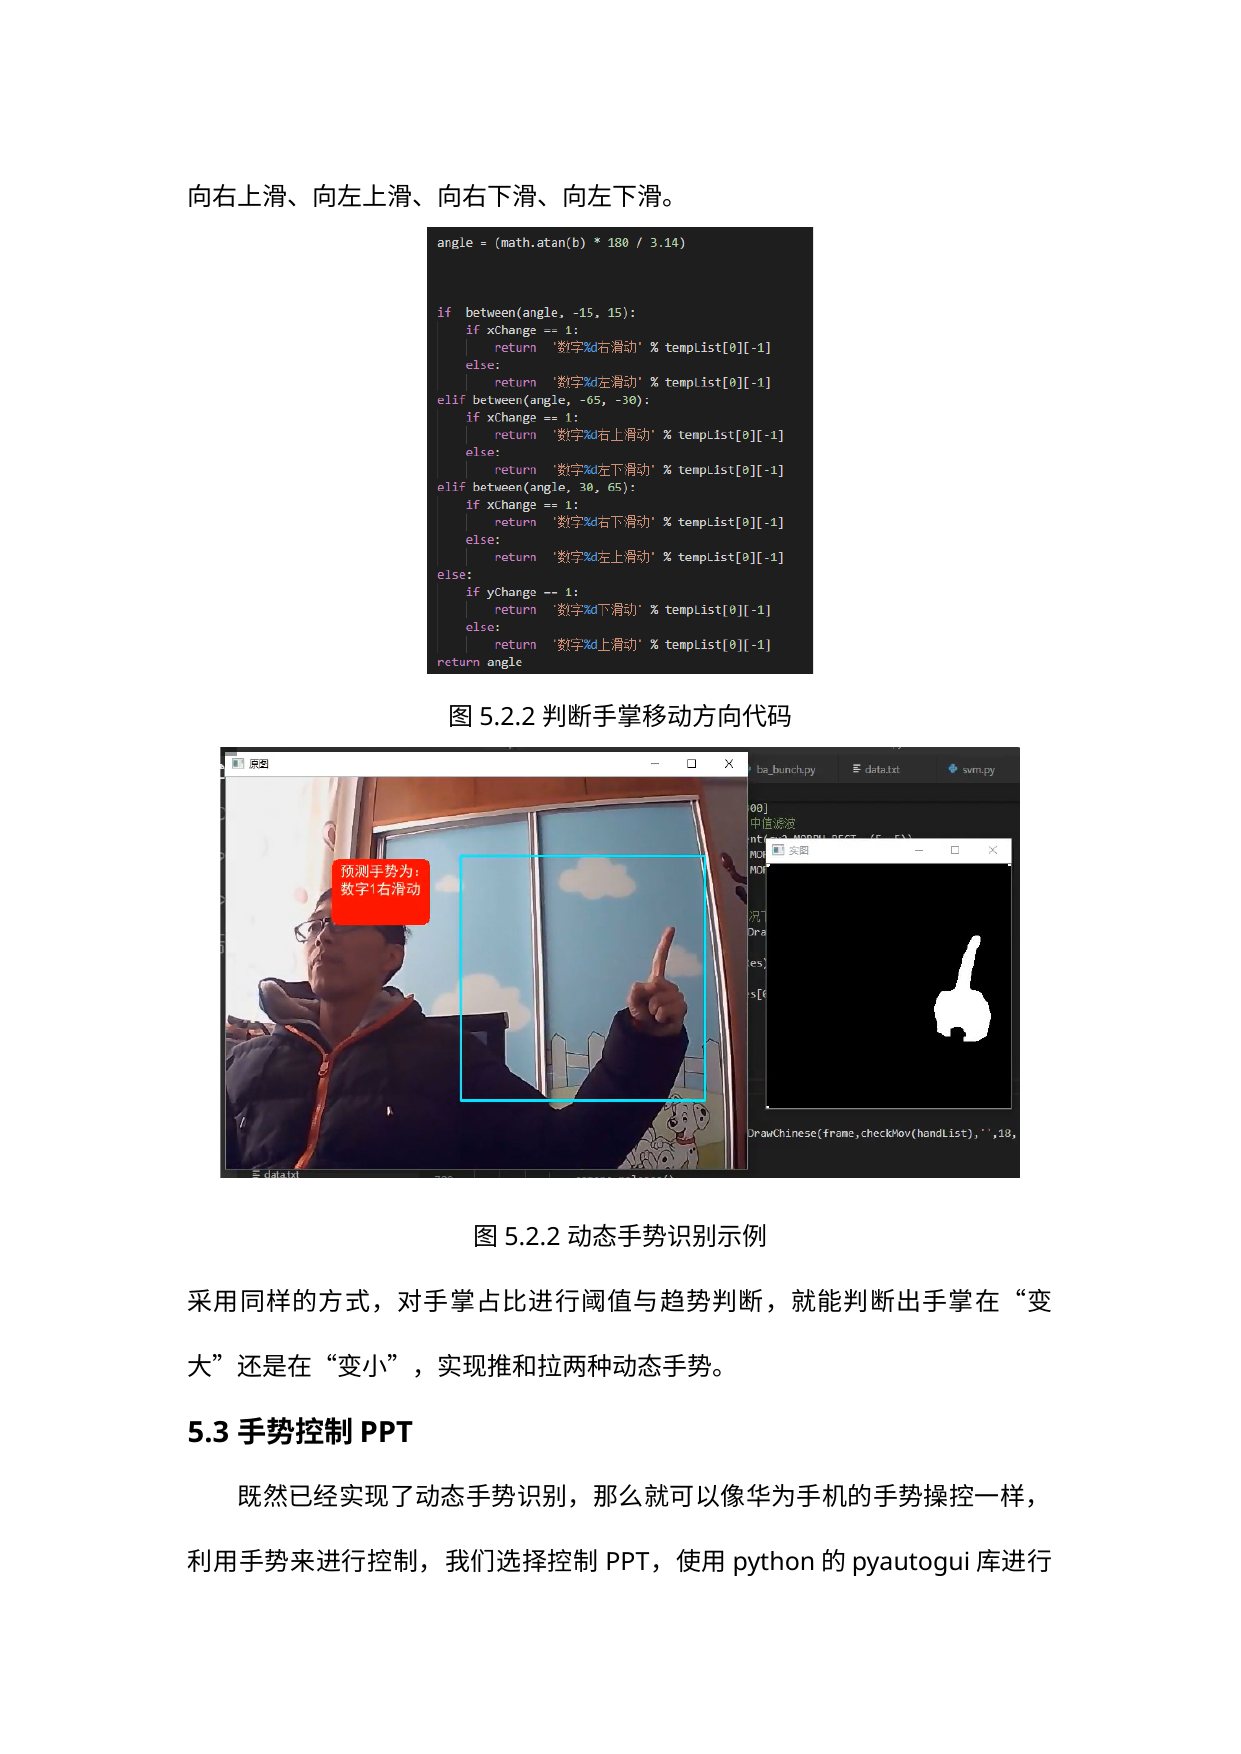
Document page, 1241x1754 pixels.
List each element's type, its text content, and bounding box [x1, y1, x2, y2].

text 采用同样的方式，对手掌占比进行阈值与趋势判断，就能判断出手掌在“变大”还是在“变小”，实现推和拉两种动态手势。 [187, 1267, 1053, 1397]
picture [427, 227, 814, 674]
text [187, 1462, 1053, 1592]
subtitle 5.3 手势控制PPT [187, 1397, 1053, 1462]
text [187, 162, 1053, 227]
text 图 5.2.2 动态手势识别示例 [187, 1202, 1053, 1267]
picture [220, 747, 1020, 1178]
text 图 5.2.2 判断手掌移动方向代码 [187, 682, 1053, 747]
